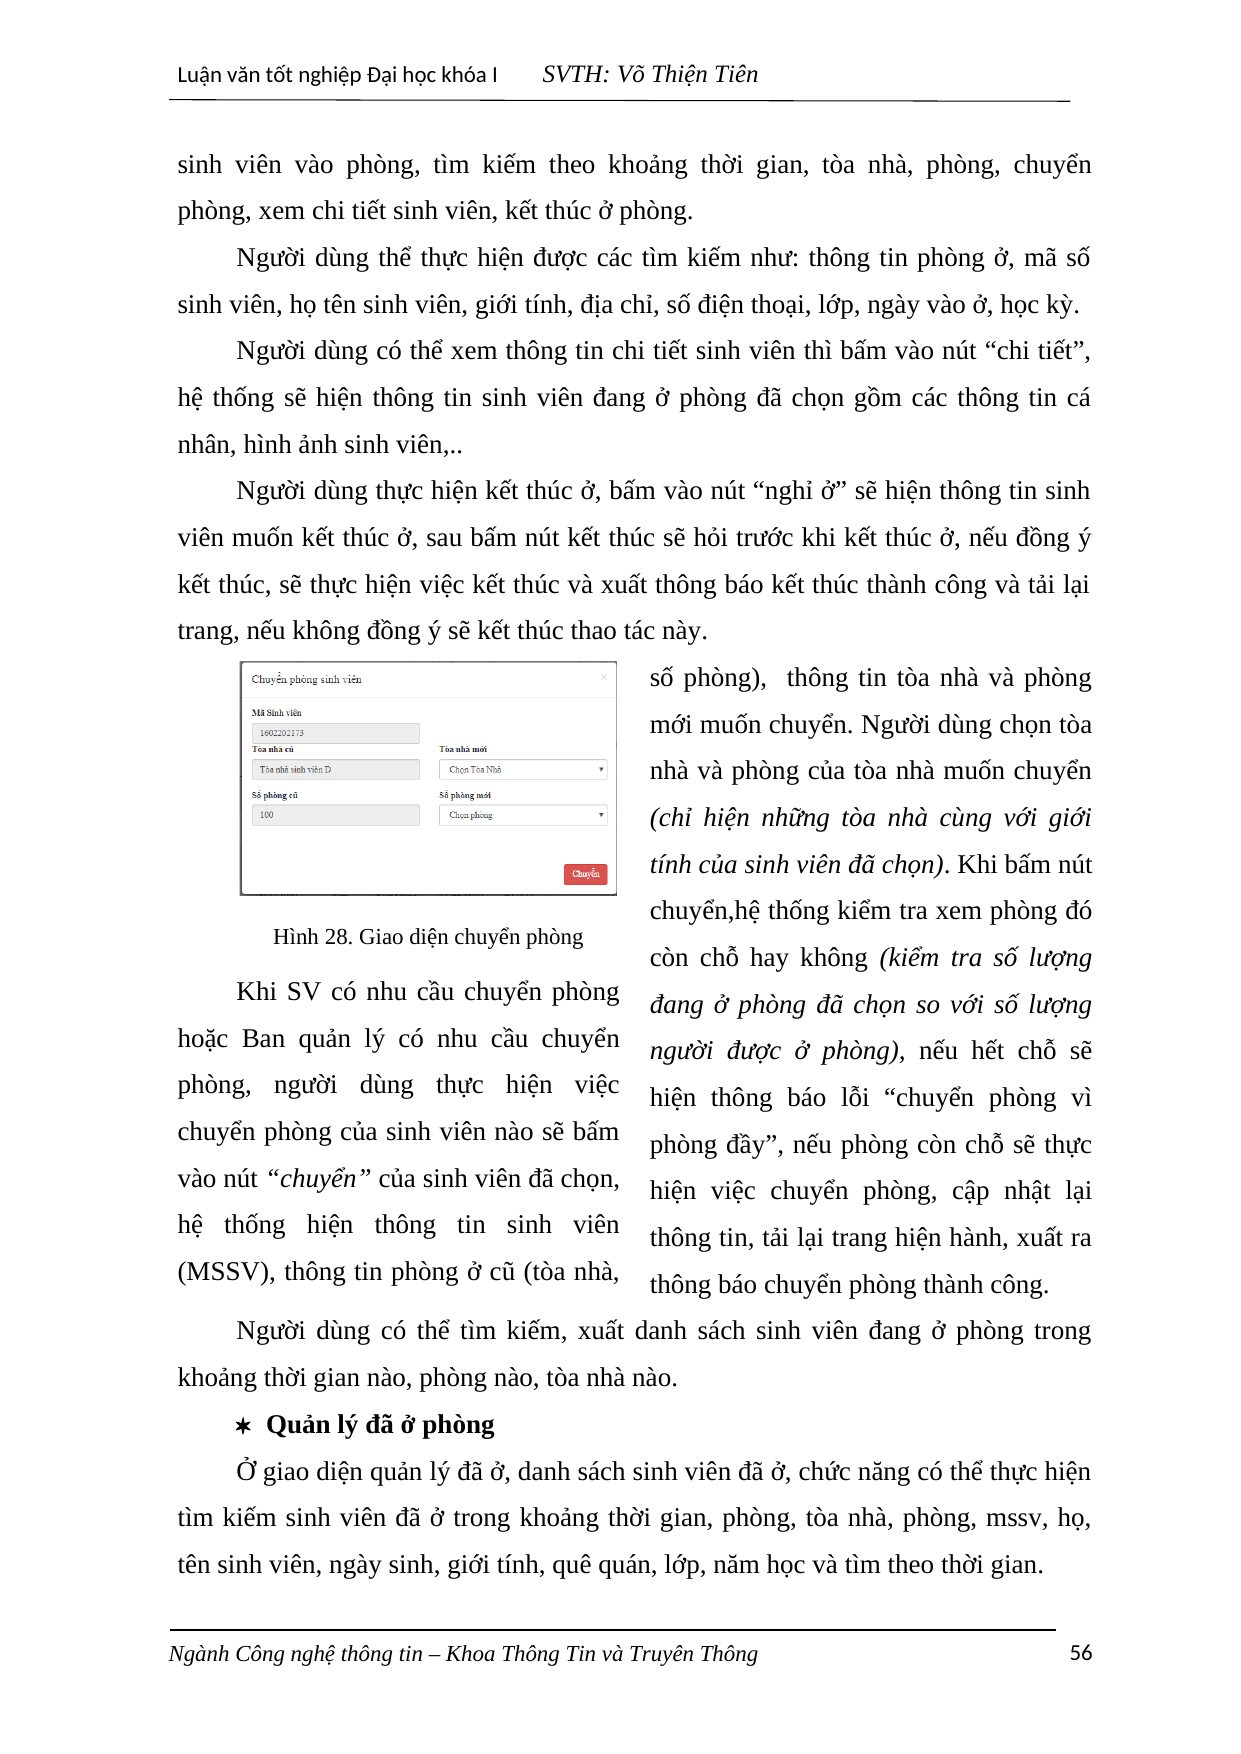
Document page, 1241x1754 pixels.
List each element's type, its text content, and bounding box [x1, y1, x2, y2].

text Ở giao diện quản lý đã ở, danh sách sinh viên đã ở, chức năng có thể thực hiện tìm kiếm sinh viên đã ở trong khoảng thời gian, phòng, tòa nhà, phòng, mssv, họ, tên sinh viên, ngày sinh, giới tính, quê quán, lớp, năm học và tìm theo thời gian. [177, 1454, 1092, 1579]
text Người dùng thực hiện kết thúc ở, bấm vào nút “nghỉ ở” sẽ hiện thông tin sinh viên muốn kết thúc ở, sau bấm nút kết thúc sẽ hỏi trước khi kết thúc ở, nếu đồng ý kết thúc, sẽ thực hiện việc kết thúc và xuất thông báo kết thúc thành công và tải lại trang, nếu không đồng ý sẽ kết thúc thao tác này. [177, 474, 1092, 646]
text Người dùng có thể xem thông tin chi tiết sinh viên thì bấm vào nút “chi tiết”, hệ thống sẽ hiện thông tin sinh viên đang ở phòng đã chọn gồm các thông tin cá nhân, hình ảnh sinh viên,.. [177, 334, 1092, 459]
text Người dùng thể thực hiện được các tìm kiếm như: thông tin phòng ở, mã số sinh viên, họ tên sinh viên, giới tính, địa chỉ, số điện thoại, lớp, ngày vào ở, học kỳ. [177, 241, 1092, 319]
picture [239, 661, 617, 896]
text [177, 148, 1092, 226]
list Quản lý đã ở phòng [177, 1408, 1092, 1439]
text Khi SV có nhu cầu chuyển phòng hoặc Ban quản lý có nhu cầu chuyển phòng, người dùng thực hiện việc chuyển phòng của sinh viên nào sẽ bấm vào nút “chuyển” của sinh viên đã chọn, hệ thống hiện thông tin sinh viên (MSSV), thông tin phòng ở cũ (tòa nhà, số phòng), thông tin tòa nhà và phòng mới muốn chuyển. Người dùng chọn tòa nhà và phòng của tòa nhà muốn chuyển (chỉ hiện những tòa nhà cùng với giới tính của sinh viên đã chọn). Khi bấm nút chuyển,hệ thống kiểm tra xem phòng đó còn chỗ hay không (kiểm tra số lượng đang ở phòng đã chọn so với số lượng người được ở phòng), nếu hết chỗ sẽ hiện thông báo lỗi “chuyển phòng vì phòng đầy”, nếu phòng còn chỗ sẽ thực hiện việc chuyển phòng, cập nhật lại thông tin, tải lại trang hiện hành, xuất ra thông báo chuyển phòng thành công. [649, 661, 1092, 1299]
text Khi SV có nhu cầu chuyển phòng hoặc Ban quản lý có nhu cầu chuyển phòng, người dùng thực hiện việc chuyển phòng của sinh viên nào sẽ bấm vào nút “chuyển” của sinh viên đã chọn, hệ thống hiện thông tin sinh viên (MSSV), thông tin phòng ở cũ (tòa nhà, số phòng), thông tin tòa nhà và phòng mới muốn chuyển. Người dùng chọn tòa nhà và phòng của tòa nhà muốn chuyển (chỉ hiện những tòa nhà cùng với giới tính của sinh viên đã chọn). Khi bấm nút chuyển,hệ thống kiểm tra xem phòng đó còn chỗ hay không (kiểm tra số lượng đang ở phòng đã chọn so với số lượng người được ở phòng), nếu hết chỗ sẽ hiện thông báo lỗi “chuyển phòng vì phòng đầy”, nếu phòng còn chỗ sẽ thực hiện việc chuyển phòng, cập nhật lại thông tin, tải lại trang hiện hành, xuất ra thông báo chuyển phòng thành công. [177, 975, 620, 1286]
text Hình 28. Giao diện chuyển phòng [236, 923, 620, 949]
text Người dùng có thể tìm kiếm, xuất danh sách sinh viên đang ở phòng trong khoảng thời gian nào, phòng nào, tòa nhà nào. [177, 1314, 1092, 1392]
